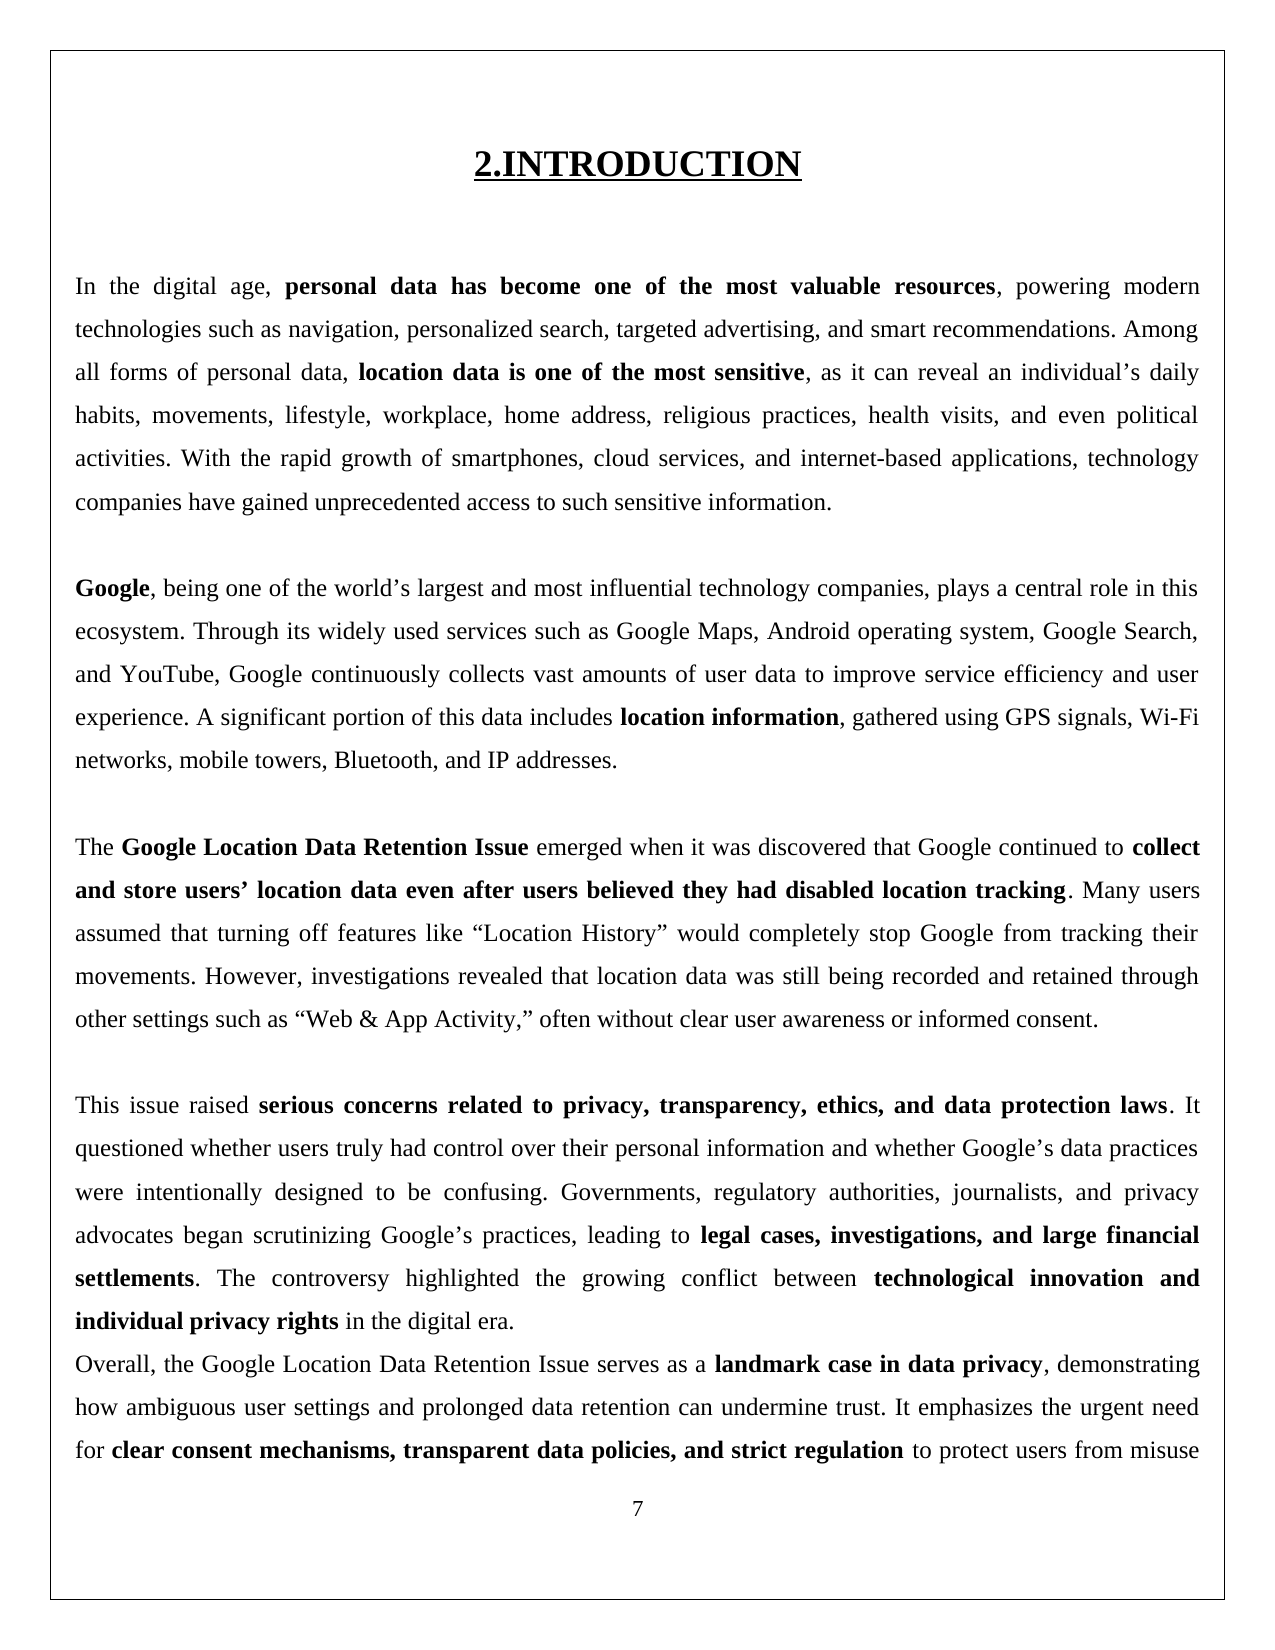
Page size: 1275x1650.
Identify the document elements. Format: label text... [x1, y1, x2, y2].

text This issue raised serious concerns related to privacy, transparency, ethics, and data protection laws. It questioned whether users truly had control over their personal information and whether Google’s data practices were intentionally designed to be confusing. Governments, regulatory authorities, journalists, and privacy advocates began scrutinizing Google’s practices, leading to legal cases, investigations, and large financial settlements. The controversy highlighted the growing conflict between technological innovation and individual privacy rights in the digital era. [75, 1090, 1200, 1335]
text The Google Location Data Retention Issue emerged when it was discovered that Google continued to collect and store users’ location data even after users believed they had disabled location tracking. Many users assumed that turning off features like “Location History” would completely stop Google from tracking their movements. However, investigations revealed that location data was still being recorded and retained through other settings such as “Web & App Activity,” often without clear user awareness or informed consent. [75, 832, 1200, 1033]
text Google, being one of the world’s largest and most influential technology companies, plays a central role in this ecosystem. Through its widely used services such as Google Maps, Android operating system, Google Search, and YouTube, Google continuously collects vast amounts of user data to improve service efficiency and user experience. A significant portion of this data includes location information, gathered using GPS signals, Wi-Fi networks, mobile towers, Bluetooth, and IP addresses. [75, 573, 1200, 774]
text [75, 1349, 1200, 1464]
text In the digital age, personal data has become one of the most valuable resources, powering modern technologies such as navigation, personalized search, targeted advertising, and smart recommendations. Among all forms of personal data, location data is one of the most sensitive, as it can reveal an individual’s daily habits, movements, lifestyle, workplace, home address, religious practices, health visits, and even political activities. With the rapid growth of smartphones, cloud services, and internet-based applications, technology companies have gained unprecedented access to such sensitive information. [75, 271, 1200, 515]
text 2.INTRODUCTION [75, 142, 1200, 185]
